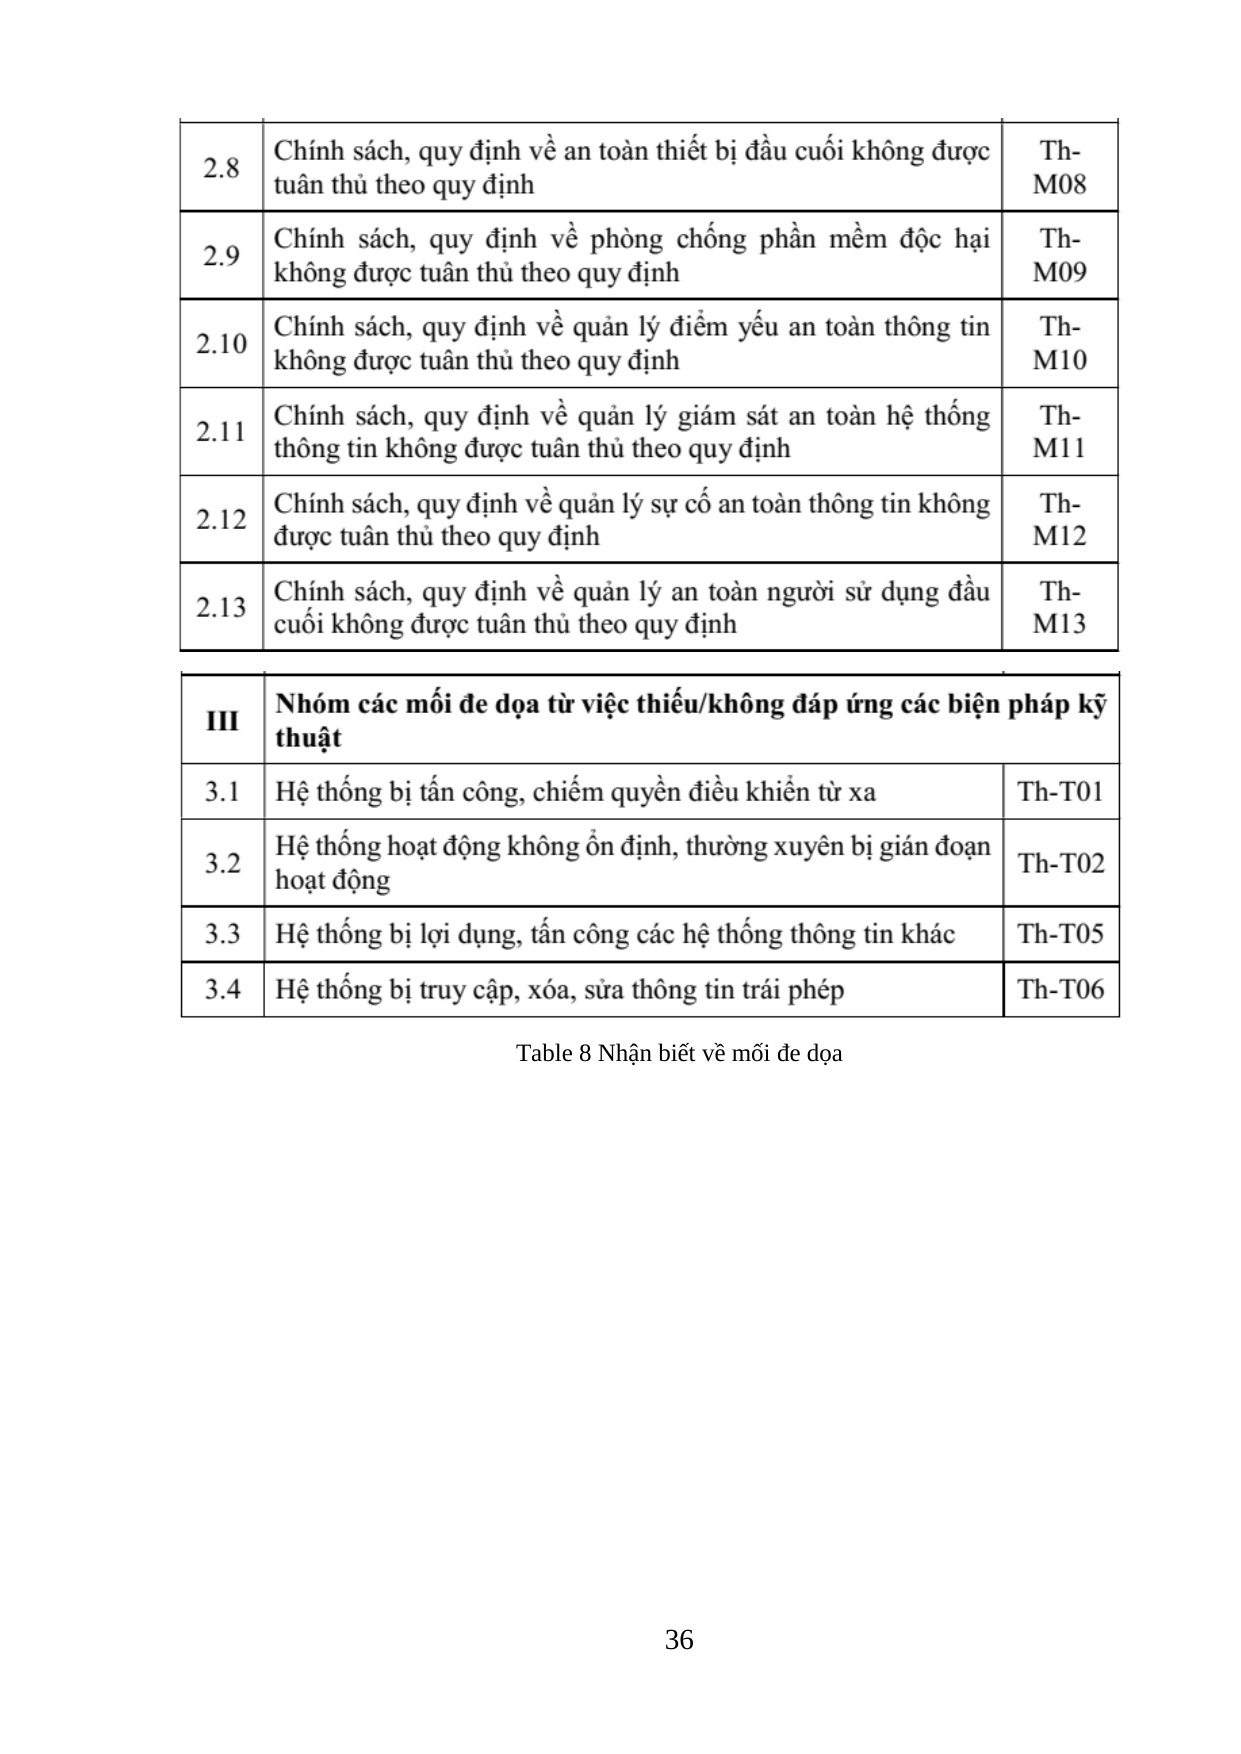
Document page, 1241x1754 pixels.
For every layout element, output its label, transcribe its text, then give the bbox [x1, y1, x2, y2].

picture [177, 118, 1123, 652]
text Table 8 Nhận biết về mối đe dọa [177, 1038, 1122, 1067]
picture [177, 671, 1123, 1019]
